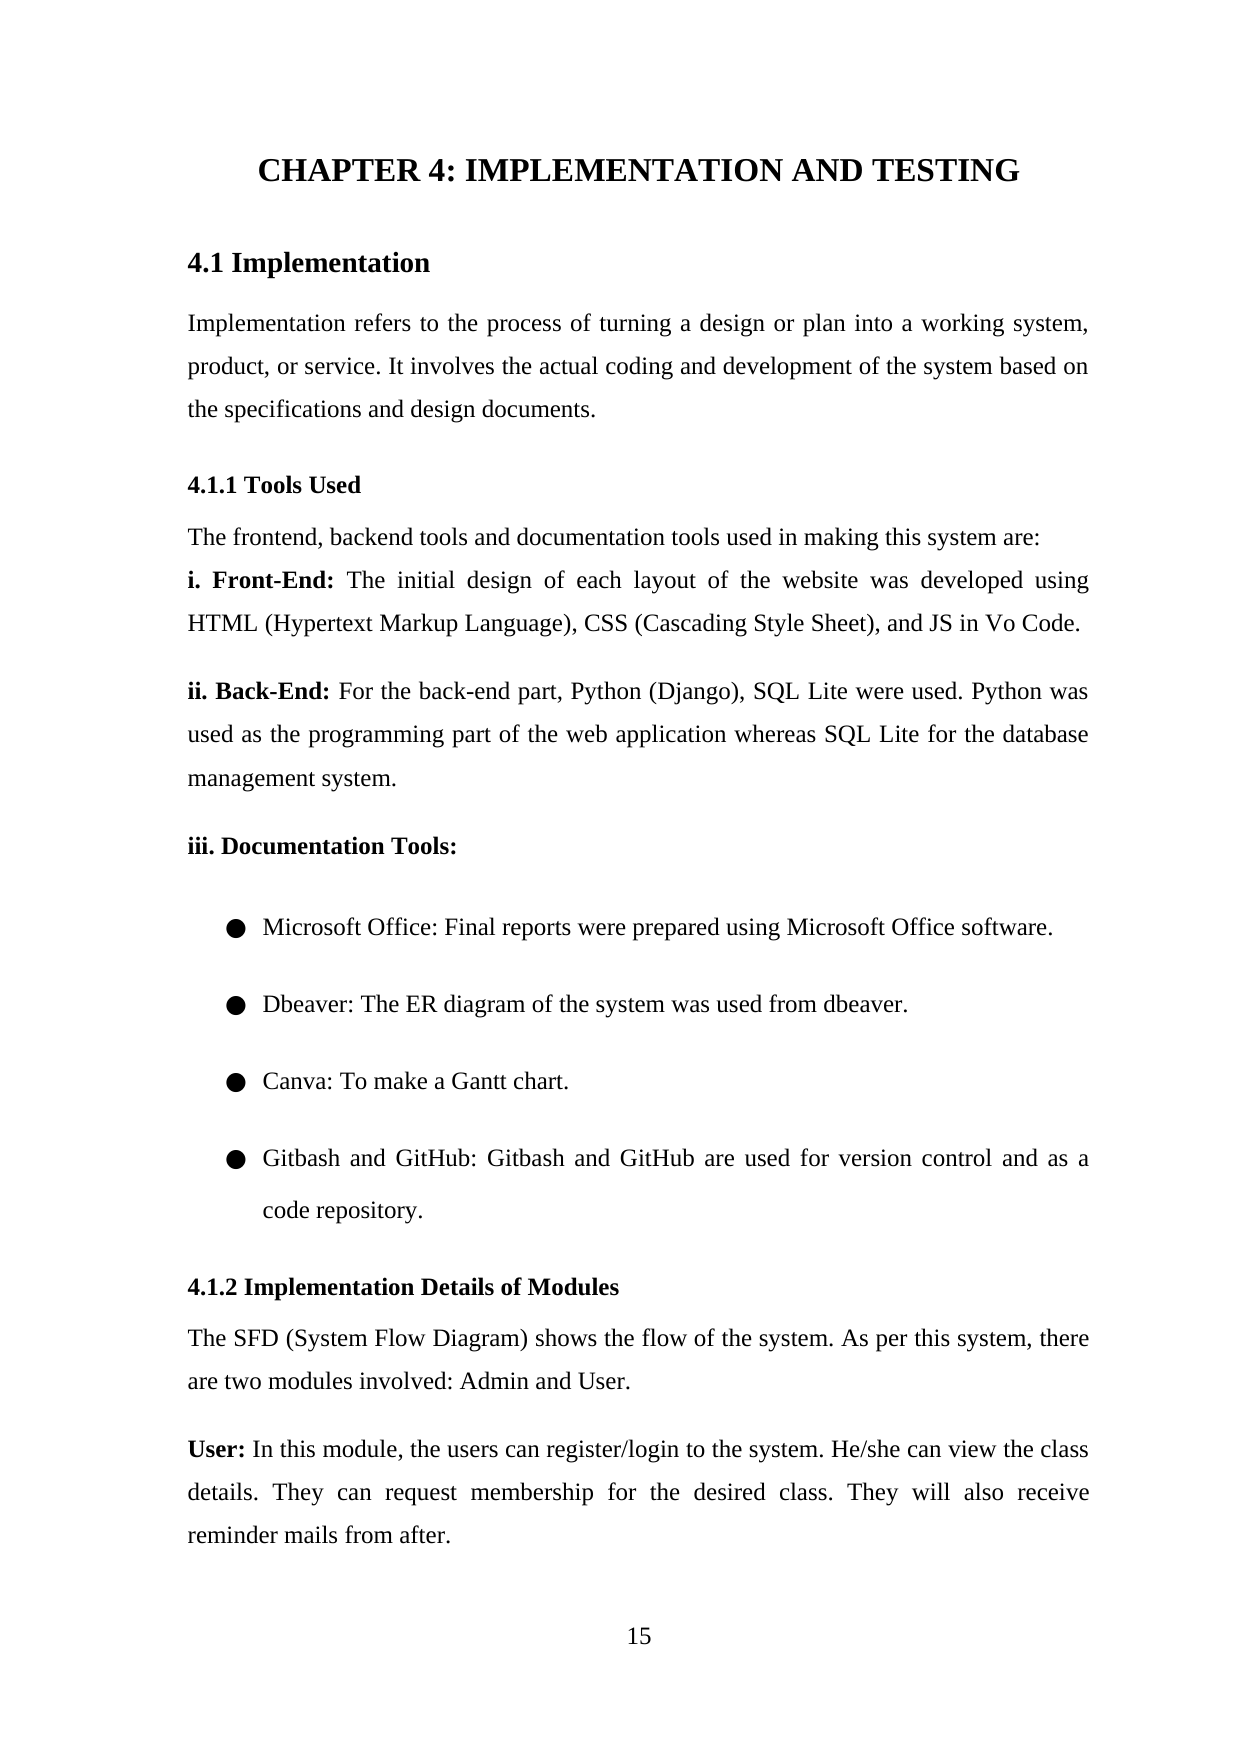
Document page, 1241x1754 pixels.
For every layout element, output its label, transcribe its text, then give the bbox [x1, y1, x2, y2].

subtitle 4.1.2 Implementation Details of Modules [187, 1272, 1090, 1300]
subtitle 4.1 Implementation [187, 245, 1090, 278]
text Implementation refers to the process of turning a design or plan into a working system, product, or service. It involves the actual coding and development of the system based on the specifications and design documents. [187, 308, 1090, 423]
subtitle CHAPTER 4: IMPLEMENTATION AND TESTING [187, 150, 1090, 188]
list Canva: To make a Gantt chart. [225, 1053, 1090, 1104]
text The SFD (System Flow Diagram) shows the flow of the system. As per this system, there are two modules involved: Admin and User. [187, 1323, 1090, 1395]
text ii. Back-End: For the back-end part, Python (Django), SQL Lite were used. Python was used as the programming part of the web application whereas SQL Lite for the database management system. [187, 676, 1090, 791]
subtitle 4.1.1 Tools Used [187, 471, 1090, 499]
text iii. Documentation Tools: [187, 831, 1090, 859]
list Dbeaver: The ER diagram of the system was used from dbeaver. [225, 976, 1090, 1027]
list Gitbash and GitHub: Gitbash and GitHub are used for version control and as a code repository. [225, 1129, 1090, 1224]
text The frontend, backend tools and documentation tools used in making this system are: [187, 522, 1090, 551]
text i. Front-End: The initial design of each layout of the website was developed using HTML (Hypertext Markup Language), CSS (Cascading Style Sheet), and JS in Vo Code. [187, 565, 1090, 637]
list Microsoft Office: Final reports were prepared using Microsoft Office software. [225, 899, 1090, 950]
text User: In this module, the users can register/login to the system. He/she can view the class details. They can request membership for the desired class. They will also receive reminder mails from after. [187, 1434, 1090, 1549]
